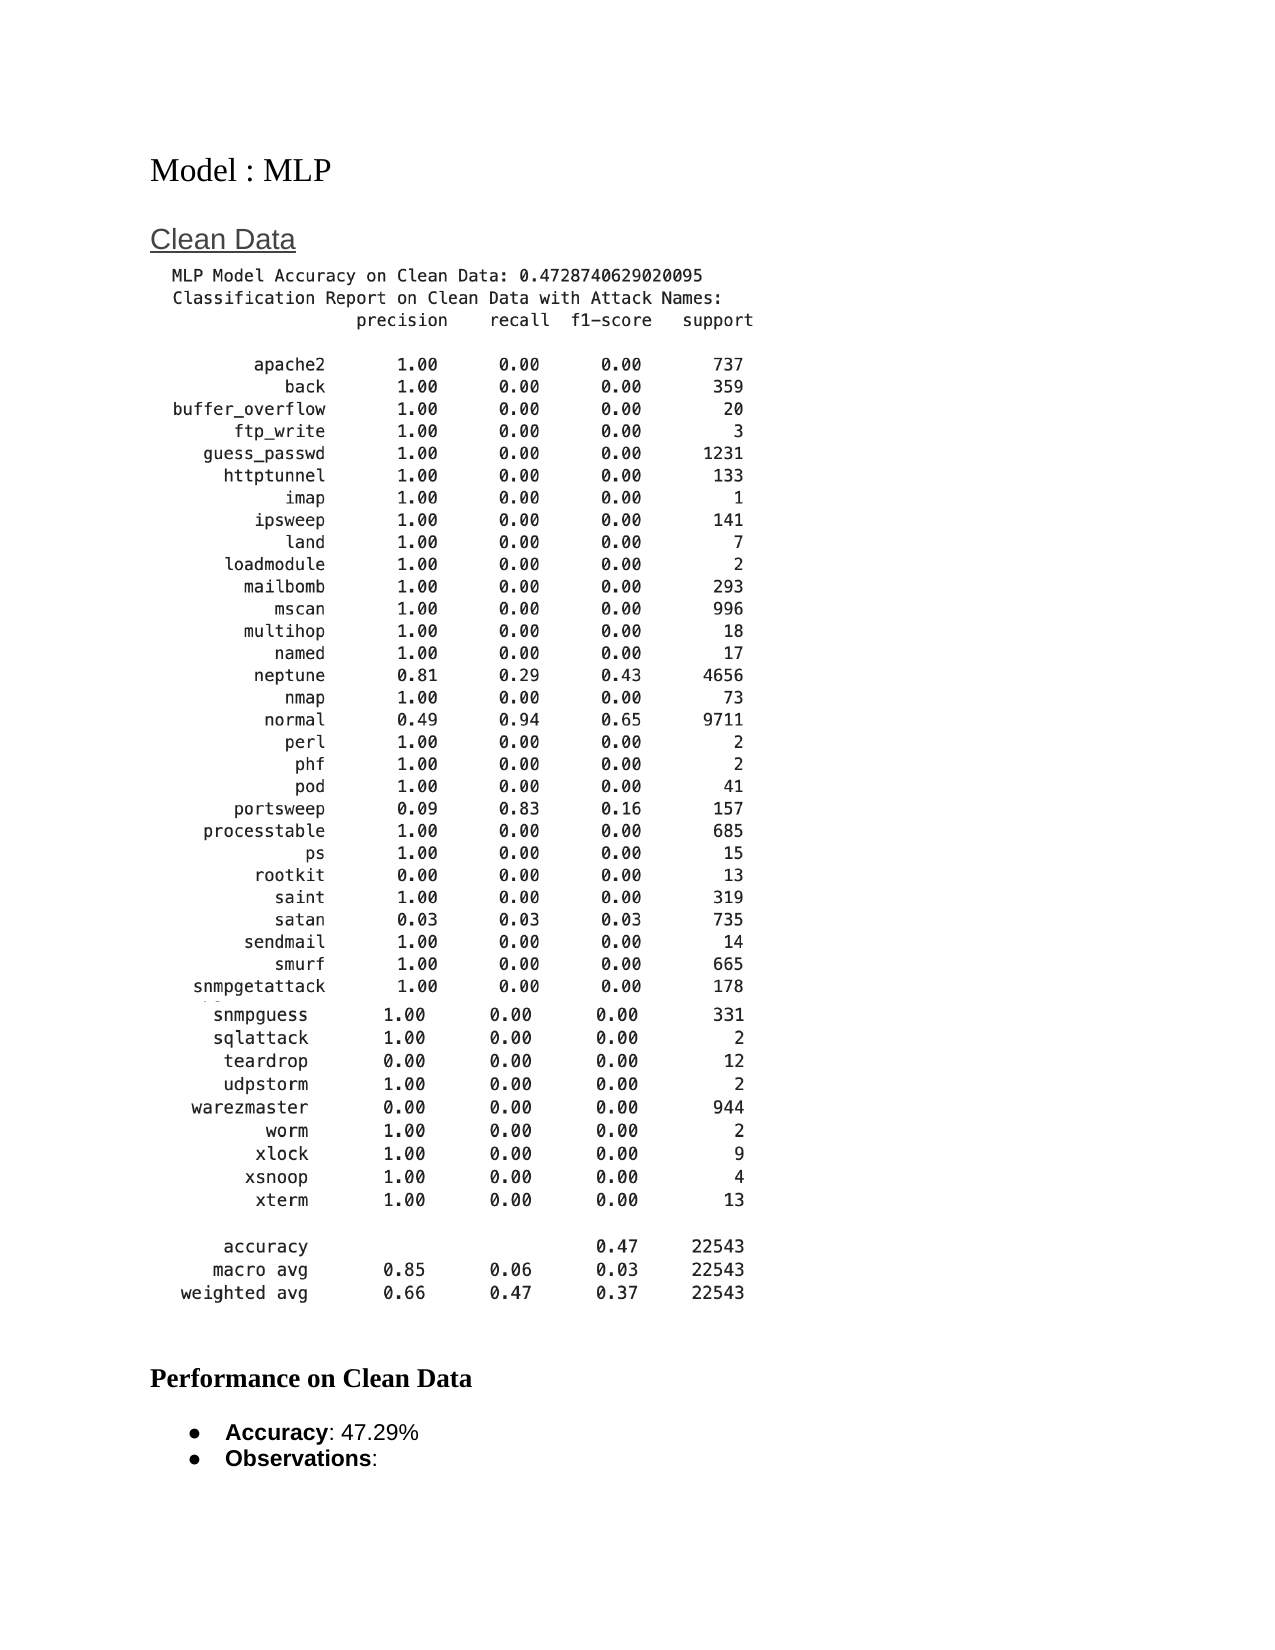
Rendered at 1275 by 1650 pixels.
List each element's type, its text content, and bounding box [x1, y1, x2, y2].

list Accuracy: 47.29% [187, 1419, 1125, 1445]
subtitle Performance on Clean Data [150, 1362, 1125, 1394]
subtitle Model : MLP [150, 150, 1125, 188]
picture [150, 1001, 835, 1330]
list Observations: [187, 1445, 1125, 1471]
picture [150, 263, 812, 997]
subtitle Clean Data [150, 222, 1125, 255]
